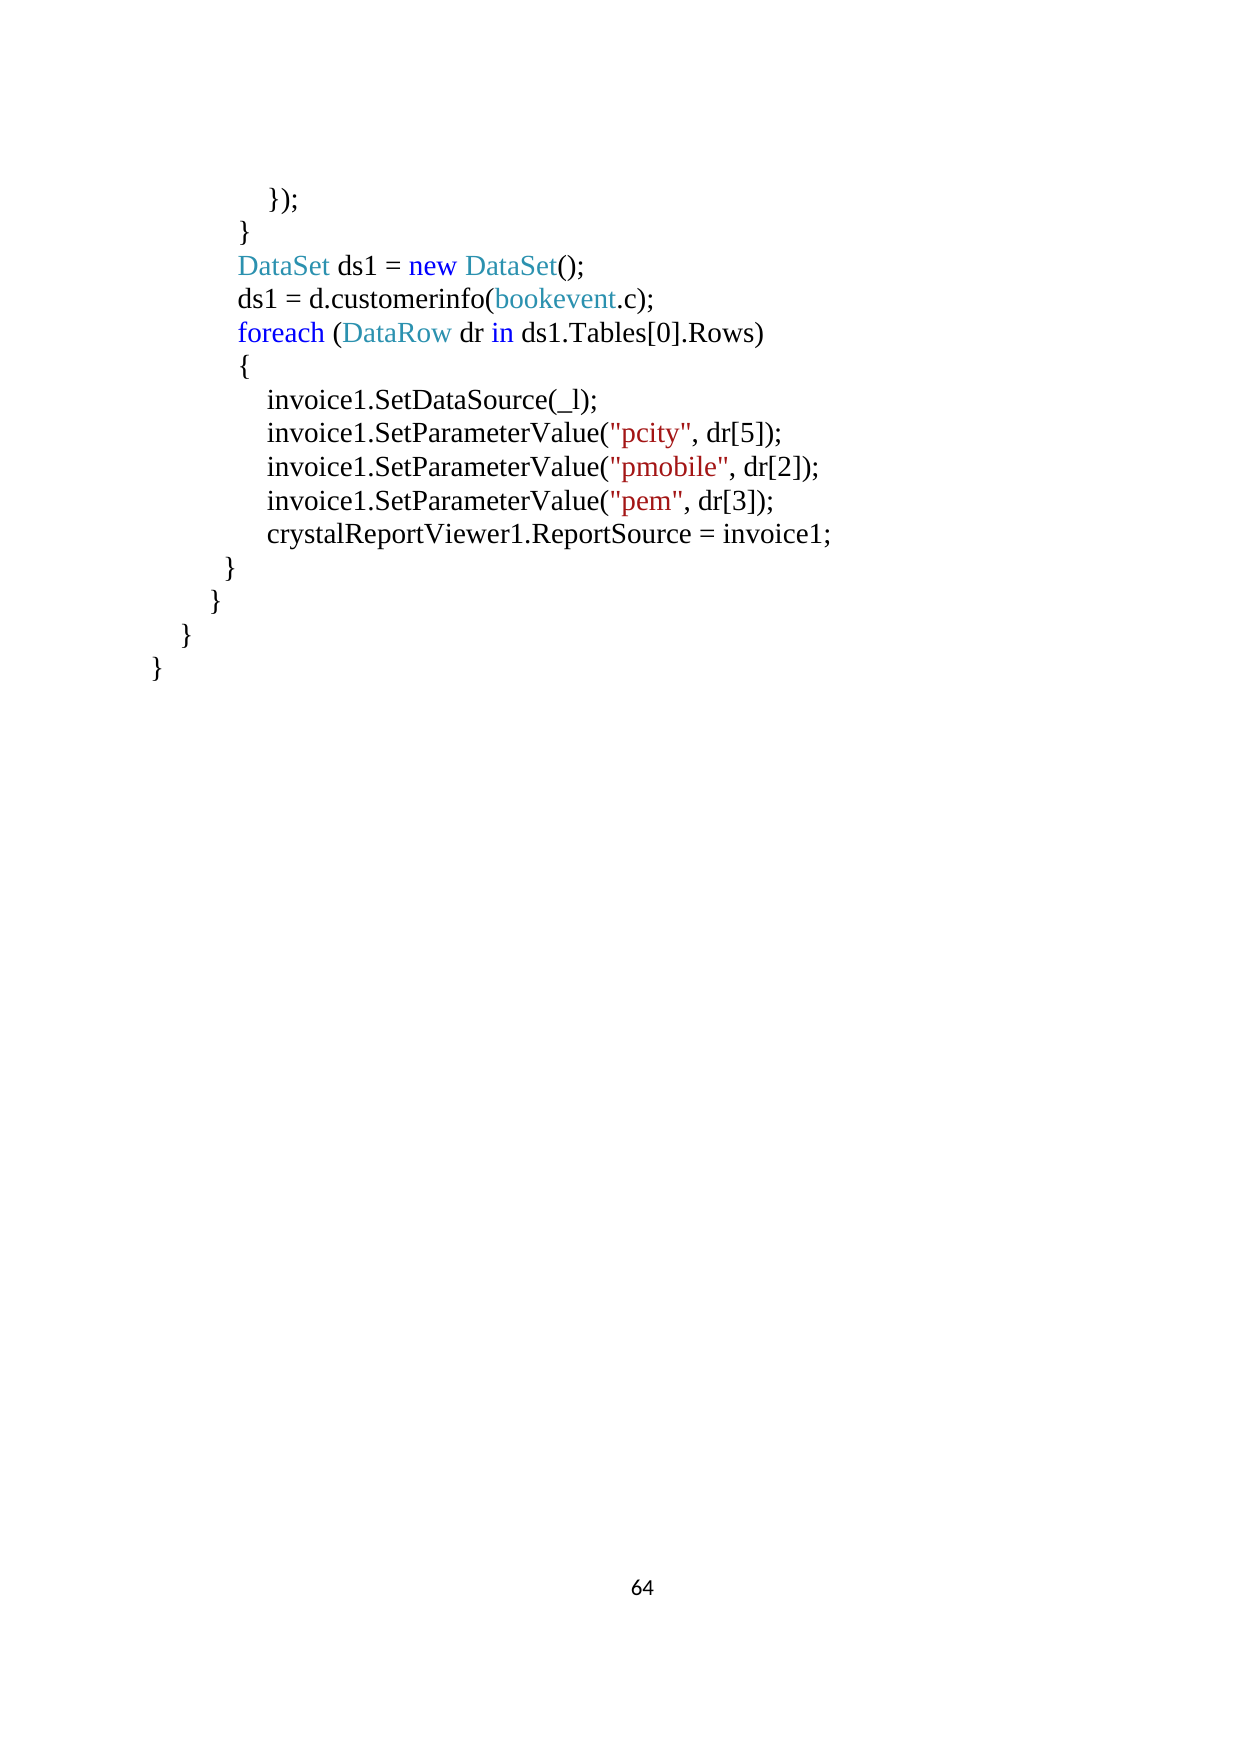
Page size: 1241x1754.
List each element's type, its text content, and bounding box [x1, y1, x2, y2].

text } [150, 650, 1134, 684]
text invoice1.SetParameterValue("pem", dr[3]); [150, 483, 1134, 516]
text invoice1.SetDataSource(_l); [150, 382, 1134, 416]
text } [150, 214, 1134, 248]
text foreach (DataRow dr in ds1.Tables[0].Rows) [150, 315, 1134, 348]
text }); [150, 181, 1134, 214]
text invoice1.SetParameterValue("pcity", dr[5]); [150, 416, 1134, 449]
text } [150, 550, 1134, 583]
text ds1 = d.customerinfo(bookevent.c); [150, 281, 1134, 315]
text DataSet ds1 = new DataSet(); [150, 248, 1134, 281]
text invoice1.SetParameterValue("pmobile", dr[2]); [150, 449, 1134, 483]
text } [150, 583, 1134, 617]
text { [150, 348, 1134, 382]
text } [150, 617, 1134, 650]
text crystalReportViewer1.ReportSource = invoice1; [150, 516, 1134, 550]
